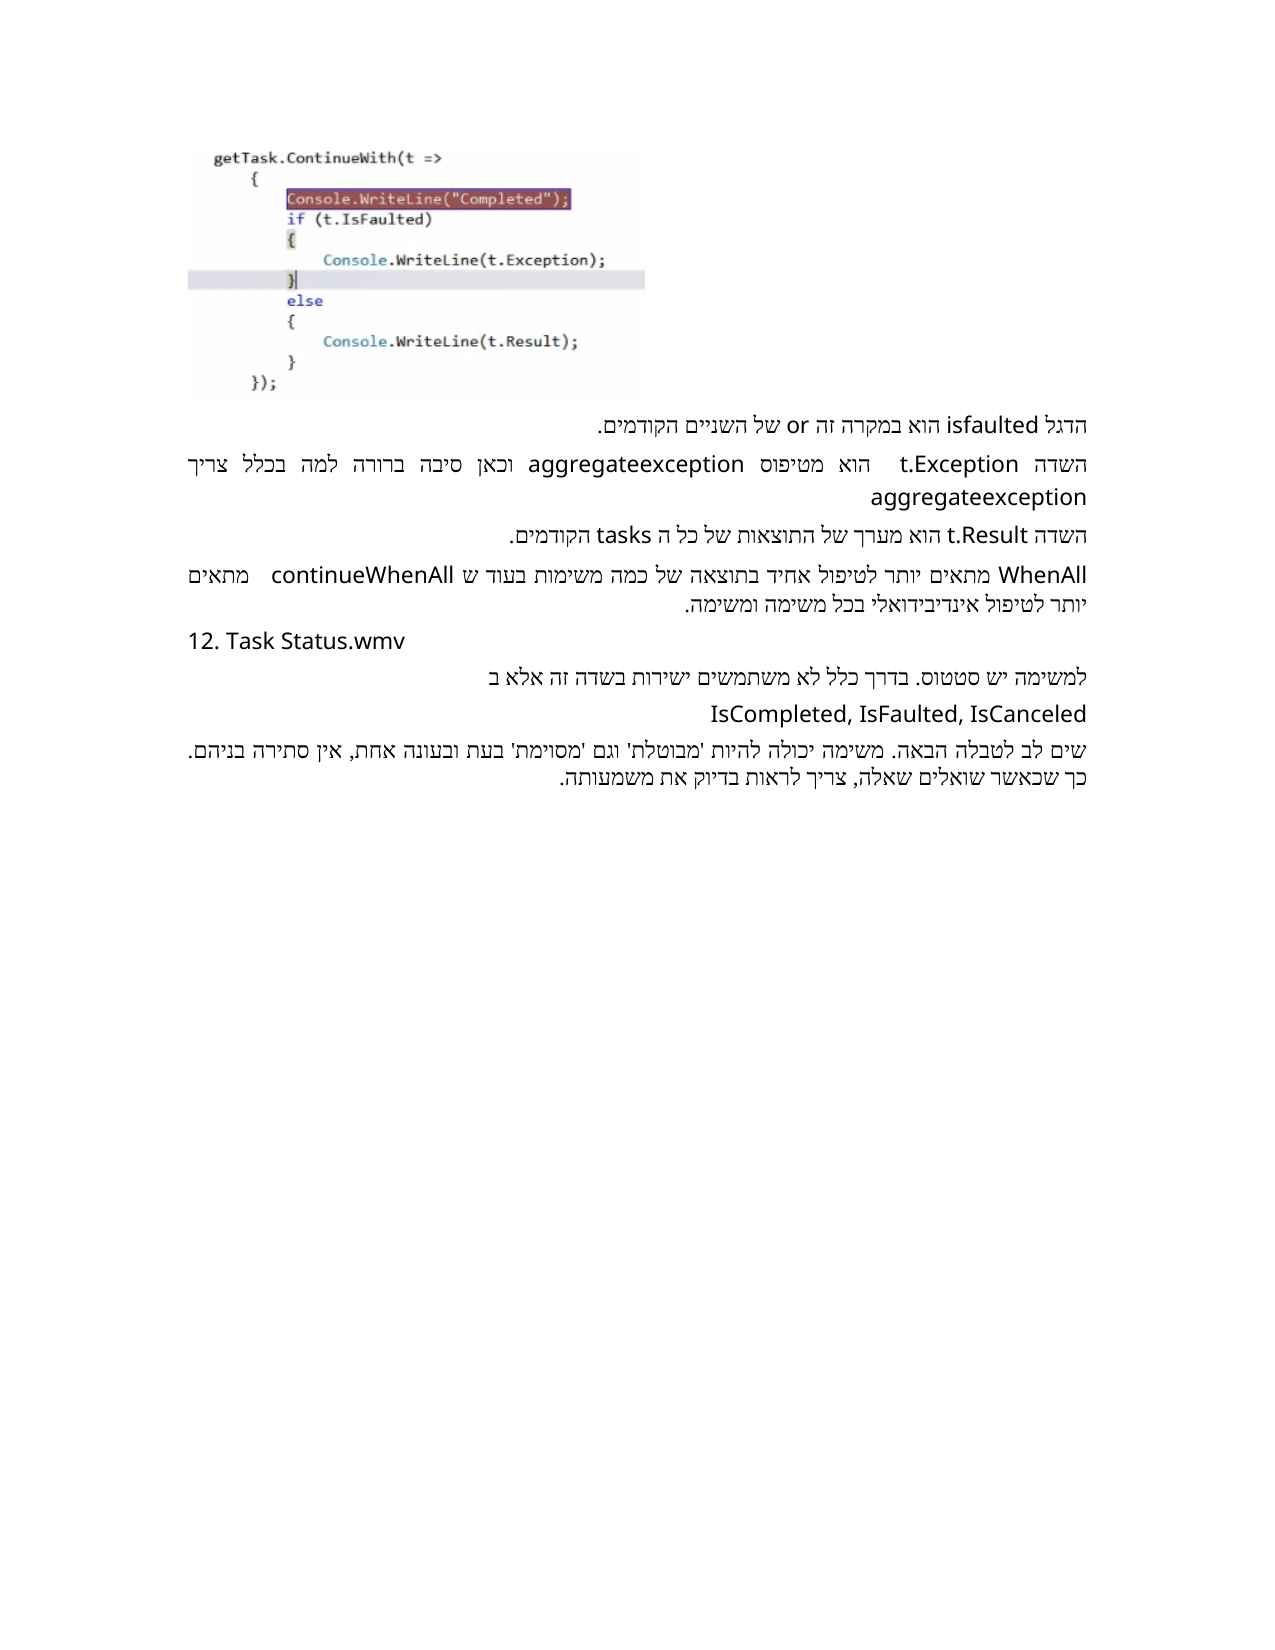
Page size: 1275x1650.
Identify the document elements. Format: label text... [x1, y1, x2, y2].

text IsCompleted, IsFaulted, IsCanceled [187, 698, 1087, 729]
text השדה t.Result הוא מערך של התוצאות של כל ה tasks הקודמים. [187, 519, 1087, 551]
text שים לב לטבלה הבאה. משימה יכולה להיות 'מבוטלת' וגם 'מסוימת' בעת ובעונה אחת, אין סתירה בניהם. כך שכאשר שואלים שאלה, צריך לראות בדיוק את משמעותה. [187, 737, 1087, 791]
text השדה t.Exception הוא מטיפוס aggregateexception וכאן סיבה ברורה למה בכלל צריך aggregateexception [187, 448, 1087, 512]
text 12. Task Status.wmv [187, 625, 1087, 656]
text הדגל isfaulted הוא במקרה זה or של השניים הקודמים. [187, 408, 1087, 440]
text WhenAll מתאים יותר לטיפול אחיד בתוצאה של כמה משימות בעוד ש continueWhenAll מתאים יותר לטיפול אינדיבידואלי בכל משימה ומשימה. [187, 558, 1087, 617]
picture [187, 150, 645, 401]
text למשימה יש סטטוס. בדרך כלל לא משתמשים ישירות בשדה זה אלא ב [187, 664, 1087, 690]
